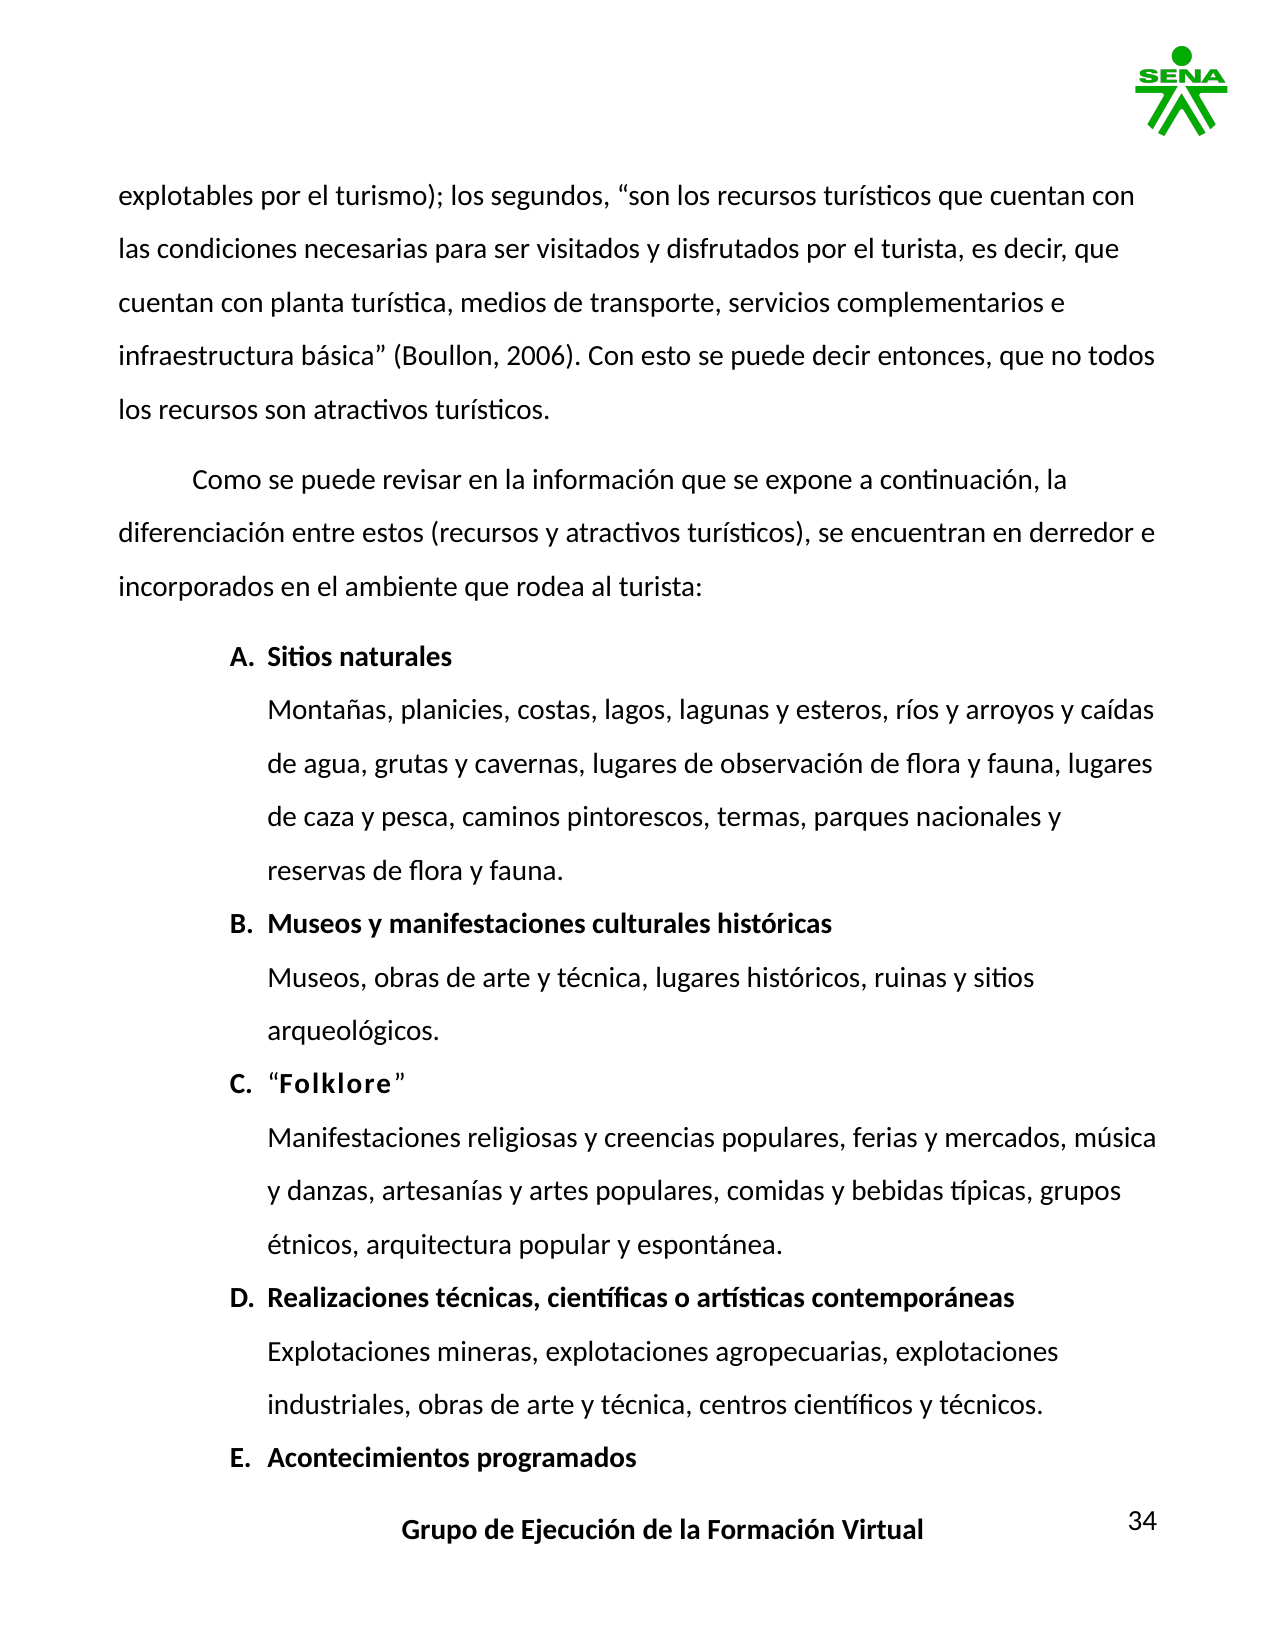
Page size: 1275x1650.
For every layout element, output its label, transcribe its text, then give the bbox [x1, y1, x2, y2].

text Como se puede revisar en la información que se expone a continuación, la diferenciación entre estos (recursos y atractivos turísticos), se encuentran en derredor e incorporados en el ambiente que rodea al turista: [118, 461, 1157, 603]
list Sitios naturales [229, 638, 1157, 674]
list Museos, obras de arte y técnica, lugares históricos, ruinas y sitios arqueológicos. [267, 959, 1157, 1048]
list Realizaciones técnicas, científicas o artísticas contemporáneas [229, 1279, 1157, 1315]
list “Folklore” [229, 1066, 1157, 1101]
list Explotaciones mineras, explotaciones agropecuarias, explotaciones industriales, obras de arte y técnica, centros científicos y técnicos. [267, 1333, 1157, 1422]
list Museos y manifestaciones culturales históricas [229, 905, 1157, 941]
list Montañas, planicies, costas, lagos, lagunas y esteros, ríos y arroyos y caídas de agua, grutas y cavernas, lugares de observación de flora y fauna, lugares de caza y pesca, caminos pintorescos, termas, parques nacionales y reservas de flora y fauna. [267, 691, 1157, 887]
list Acontecimientos programados [229, 1439, 1157, 1475]
list Manifestaciones religiosas y creencias populares, ferias y mercados, música y danzas, artesanías y artes populares, comidas y bebidas típicas, grupos étnicos, arquitectura popular y espontánea. [267, 1119, 1157, 1261]
picture [1135, 46, 1228, 136]
